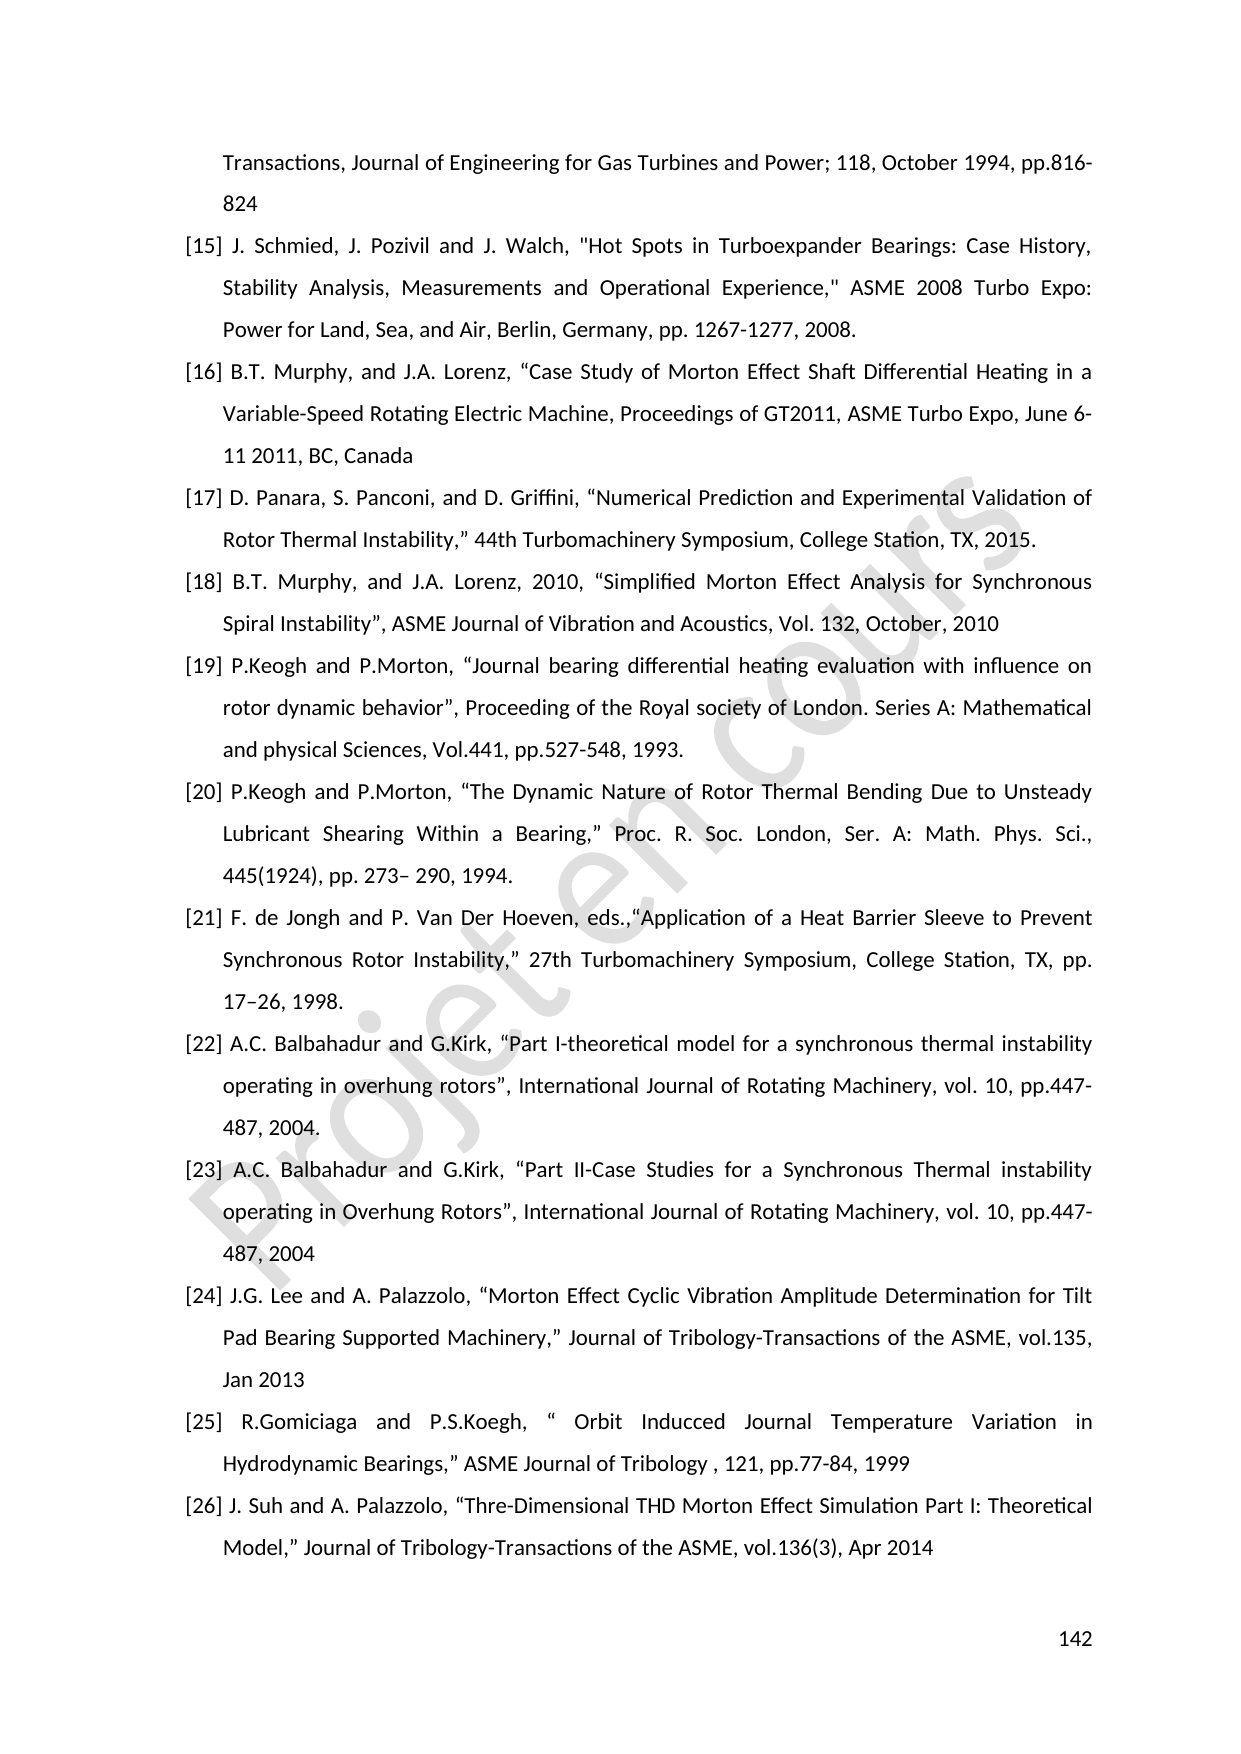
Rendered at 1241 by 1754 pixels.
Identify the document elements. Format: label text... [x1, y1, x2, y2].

list P.Keogh and P.Morton, “Journal bearing differential heating evaluation with influence on rotor dynamic behavior”, Proceeding of the Royal society of London. Series A: Mathematical and physical Sciences, Vol.441, pp.527-548, 1993. [185, 651, 1093, 763]
list B.T. Murphy, and J.A. Lorenz, “Case Study of Morton Effect Shaft Differential Heating in a Variable-Speed Rotating Electric Machine, Proceedings of GT2011, ASME Turbo Expo, June 6-11 2011, BC, Canada [185, 357, 1093, 469]
list A.C. Balbahadur and G.Kirk, “Part II-Case Studies for a Synchronous Thermal instability operating in Overhung Rotors”, International Journal of Rotating Machinery, vol. 10, pp.447-487, 2004 [185, 1155, 1093, 1267]
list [185, 148, 1093, 218]
list F. de Jongh and P. Van Der Hoeven, eds.,“Application of a Heat Barrier Sleeve to Prevent Synchronous Rotor Instability,” 27th Turbomachinery Symposium, College Station, TX, pp. 17–26, 1998. [185, 903, 1093, 1015]
list A.C. Balbahadur and G.Kirk, “Part I-theoretical model for a synchronous thermal instability operating in overhung rotors”, International Journal of Rotating Machinery, vol. 10, pp.447-487, 2004. [185, 1029, 1093, 1141]
list B.T. Murphy, and J.A. Lorenz, 2010, “Simplified Morton Effect Analysis for Synchronous Spiral Instability”, ASME Journal of Vibration and Acoustics, Vol. 132, October, 2010 [185, 567, 1093, 637]
list J. Schmied, J. Pozivil and J. Walch, "Hot Spots in Turboexpander Bearings: Case History, Stability Analysis, Measurements and Operational Experience," ASME 2008 Turbo Expo: Power for Land, Sea, and Air, Berlin, Germany, pp. 1267-1277, 2008. [185, 232, 1093, 343]
list D. Panara, S. Panconi, and D. Griffini, “Numerical Prediction and Experimental Validation of Rotor Thermal Instability,” 44th Turbomachinery Symposium, College Station, TX, 2015. [185, 483, 1093, 553]
list J.G. Lee and A. Palazzolo, “Morton Effect Cyclic Vibration Amplitude Determination for Tilt Pad Bearing Supported Machinery,” Journal of Tribology-Transactions of the ASME, vol.135, Jan 2013 [185, 1281, 1093, 1393]
list P.Keogh and P.Morton, “The Dynamic Nature of Rotor Thermal Bending Due to Unsteady Lubricant Shearing Within a Bearing,” Proc. R. Soc. London, Ser. A: Math. Phys. Sci., 445(1924), pp. 273– 290, 1994. [185, 777, 1093, 889]
list J. Suh and A. Palazzolo, “Thre-Dimensional THD Morton Effect Simulation Part I: Theoretical Model,” Journal of Tribology-Transactions of the ASME, vol.136(3), Apr 2014 [185, 1491, 1093, 1561]
list R.Gomiciaga and P.S.Koegh, “ Orbit Inducced Journal Temperature Variation in Hydrodynamic Bearings,” ASME Journal of Tribology , 121, pp.77-84, 1999 [185, 1407, 1093, 1477]
